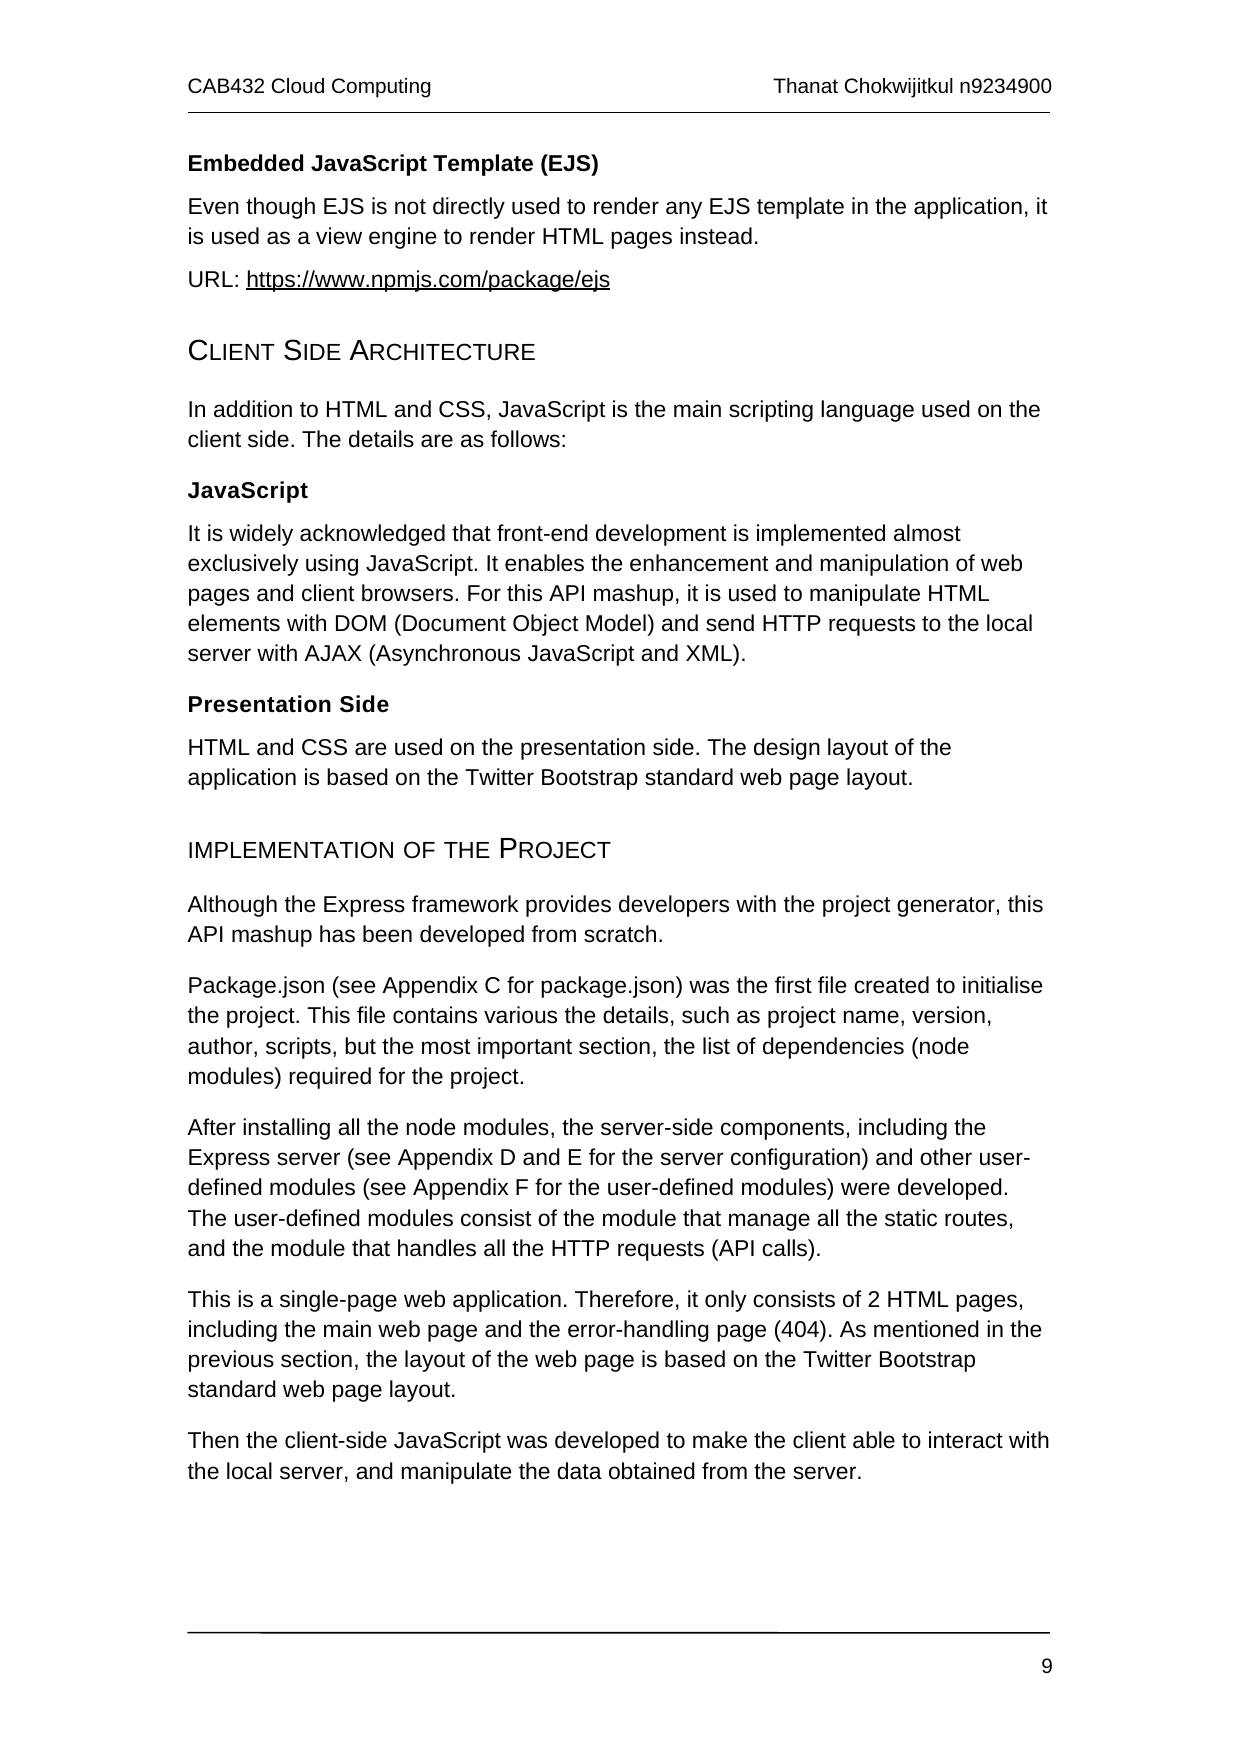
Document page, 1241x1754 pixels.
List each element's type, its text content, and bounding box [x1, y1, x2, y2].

text Package.json (see Appendix C for package.json) was the first file created to initialise the project. This file contains various the details, such as project name, version, author, scripts, but the most important section, the list of dependencies (node modules) required for the project. [187, 972, 1053, 1089]
text URL: https://www.npmjs.com/package/ejs [187, 266, 1053, 292]
text This is a single-page web application. Therefore, it only consists of 2 HTML pages, including the main web page and the error-handling page (404). As mentioned in the previous section, the layout of the web page is based on the Twitter Bootstrap standard web page layout. [187, 1286, 1053, 1403]
text Although the Express framework provides developers with the project generator, this API mashup has been developed from scratch. [187, 891, 1053, 947]
text Even though EJS is not directly used to render any EJS template in the application, it is used as a view engine to render HTML pages instead. [187, 193, 1053, 249]
text It is widely acknowledged that front-end development is implemented almost exclusively using JavaScript. It enables the enhancement and manipulation of web pages and client browsers. For this API mashup, it is used to manipulate HTML elements with DOM (Document Object Model) and send HTTP requests to the local server with AJAX (Asynchronous JavaScript and XML). [187, 519, 1053, 667]
subtitle JavaScript [187, 477, 1053, 504]
text HTML and CSS are used on the presentation side. The design layout of the application is based on the Twitter Bootstrap standard web page layout. [187, 734, 1053, 790]
text After installing all the node modules, the server-side components, including the Express server (see Appendix D and E for the server configuration) and other user-defined modules (see Appendix F for the user-defined modules) were developed. The user-defined modules consist of the module that manage all the static routes, and the module that handles all the HTTP requests (API calls). [187, 1114, 1053, 1261]
text In addition to HTML and CSS, JavaScript is the main scripting language used on the client side. The details are as follows: [187, 396, 1053, 453]
subtitle Presentation Side [187, 691, 1053, 718]
text Implementation of the Project [187, 832, 1053, 865]
text Then the client-side JavaScript was developed to make the client able to interact with the local server, and manipulate the data obtained from the server. [187, 1427, 1053, 1484]
subtitle Client Side Architecture [187, 333, 1053, 367]
text Embedded JavaScript Template (EJS) [187, 150, 1053, 176]
